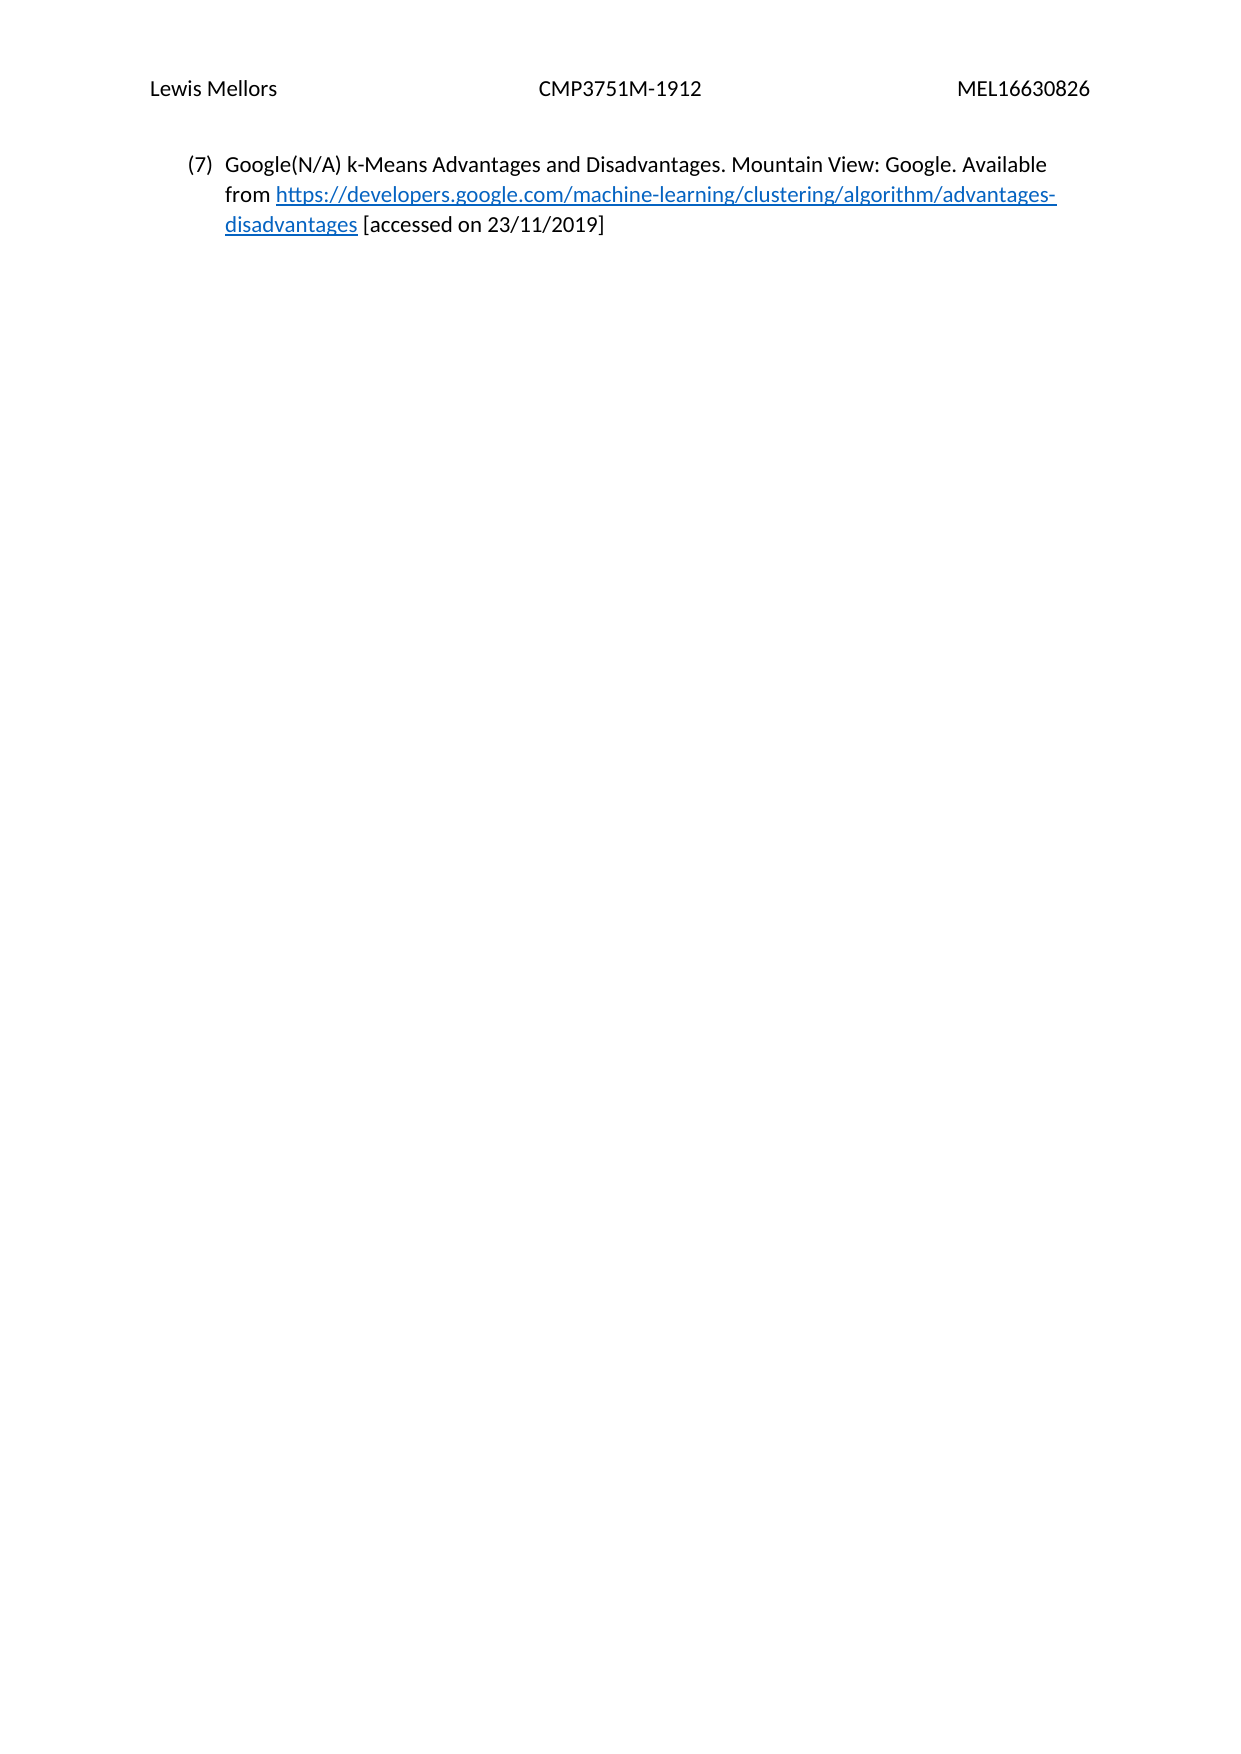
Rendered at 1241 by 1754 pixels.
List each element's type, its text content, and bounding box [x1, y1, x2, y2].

list Google(N/A) k-Means Advantages and Disadvantages. Mountain View: Google. Available from https://developers.google.com/machine-learning/clustering/algorithm/advantages-disadvantages [accessed on 23/11/2019] [187, 150, 1090, 238]
